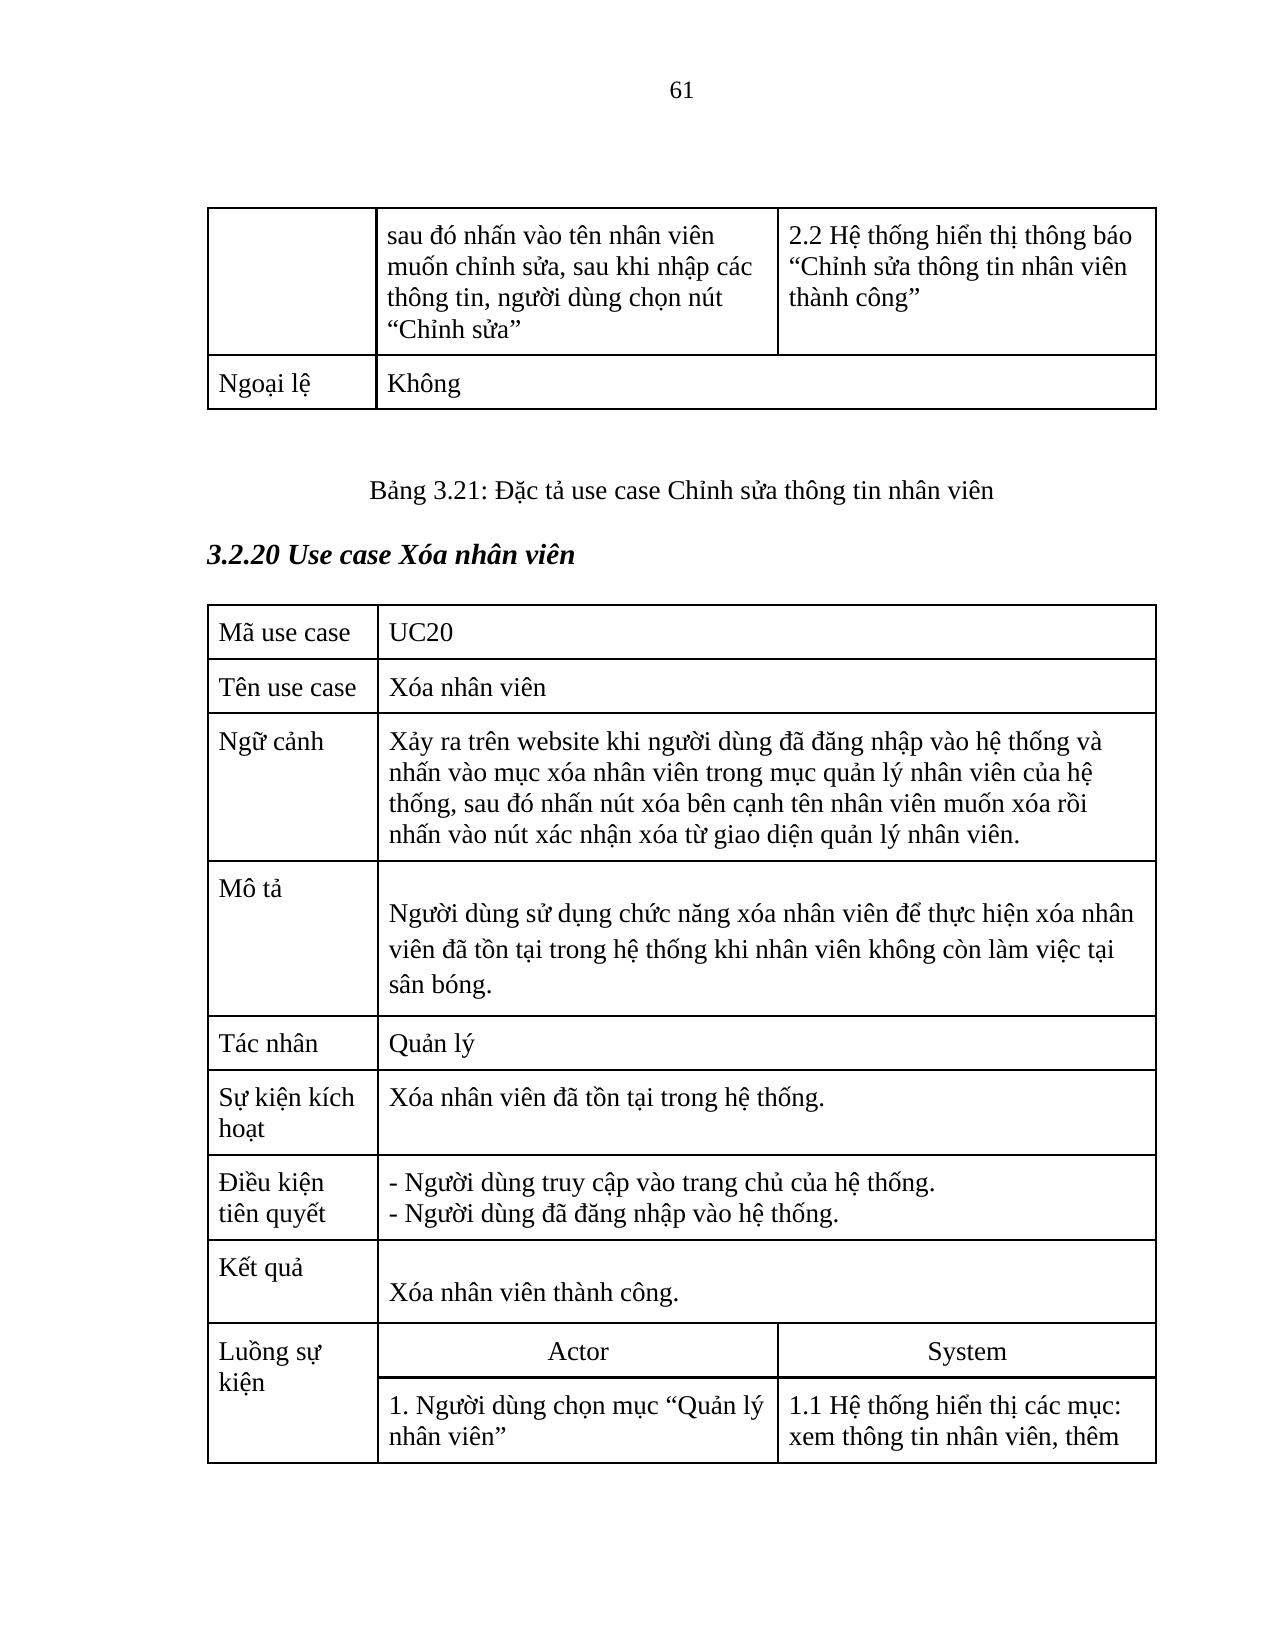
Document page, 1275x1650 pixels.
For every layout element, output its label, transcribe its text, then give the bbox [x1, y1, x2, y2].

table_cell Điều kiện tiên quyết [209, 1156, 377, 1239]
table_cell Xảy ra trên website khi người dùng đã đăng nhập vào hệ thống và nhấn vào mục xóa nhân viên trong mục quản lý nhân viên của hệ thống, sau đó nhấn nút xóa bên cạnh tên nhân viên muốn xóa rồi nhấn vào nút xác nhận xóa từ giao diện quản lý nhân viên. [379, 714, 1155, 860]
table_cell Actor [379, 1324, 777, 1376]
table_cell Kết quả [209, 1241, 377, 1322]
table_cell Sự kiện kích hoạt [209, 1071, 377, 1154]
table_cell Không [378, 356, 1155, 408]
text Bảng 3.21: Đặc tả use case Chỉnh sửa thông tin nhân viên [207, 474, 1157, 505]
table_cell Mô tả [209, 862, 377, 1014]
table_cell - Người dùng truy cập vào trang chủ của hệ thống. - Người dùng đã đăng nhập vào hệ thống. [379, 1156, 1155, 1239]
table_cell Ngữ cảnh [209, 714, 377, 860]
table_cell Luồng sự kiện [209, 1324, 377, 1462]
table_cell Xóa nhân viên thành công. [379, 1241, 1155, 1322]
table_header Mã use case [209, 606, 377, 658]
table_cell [779, 209, 1155, 354]
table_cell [378, 209, 777, 354]
table_cell Người dùng sử dụng chức năng xóa nhân viên để thực hiện xóa nhân viên đã tồn tại trong hệ thống khi nhân viên không còn làm việc tại sân bóng. [379, 862, 1155, 1014]
text 3.2.20 Use case Xóa nhân viên [207, 537, 1157, 571]
table_header UC20 [379, 606, 1155, 658]
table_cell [379, 1379, 777, 1462]
table_cell Tác nhân [209, 1017, 377, 1068]
table_cell Xóa nhân viên [379, 660, 1155, 712]
table_cell Quản lý [379, 1017, 1155, 1068]
table_cell Ngoại lệ [209, 356, 375, 408]
table_cell Xóa nhân viên đã tồn tại trong hệ thống. [379, 1071, 1155, 1154]
table_cell Tên use case [209, 660, 377, 712]
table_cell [779, 1379, 1155, 1462]
table_cell System [779, 1324, 1155, 1376]
